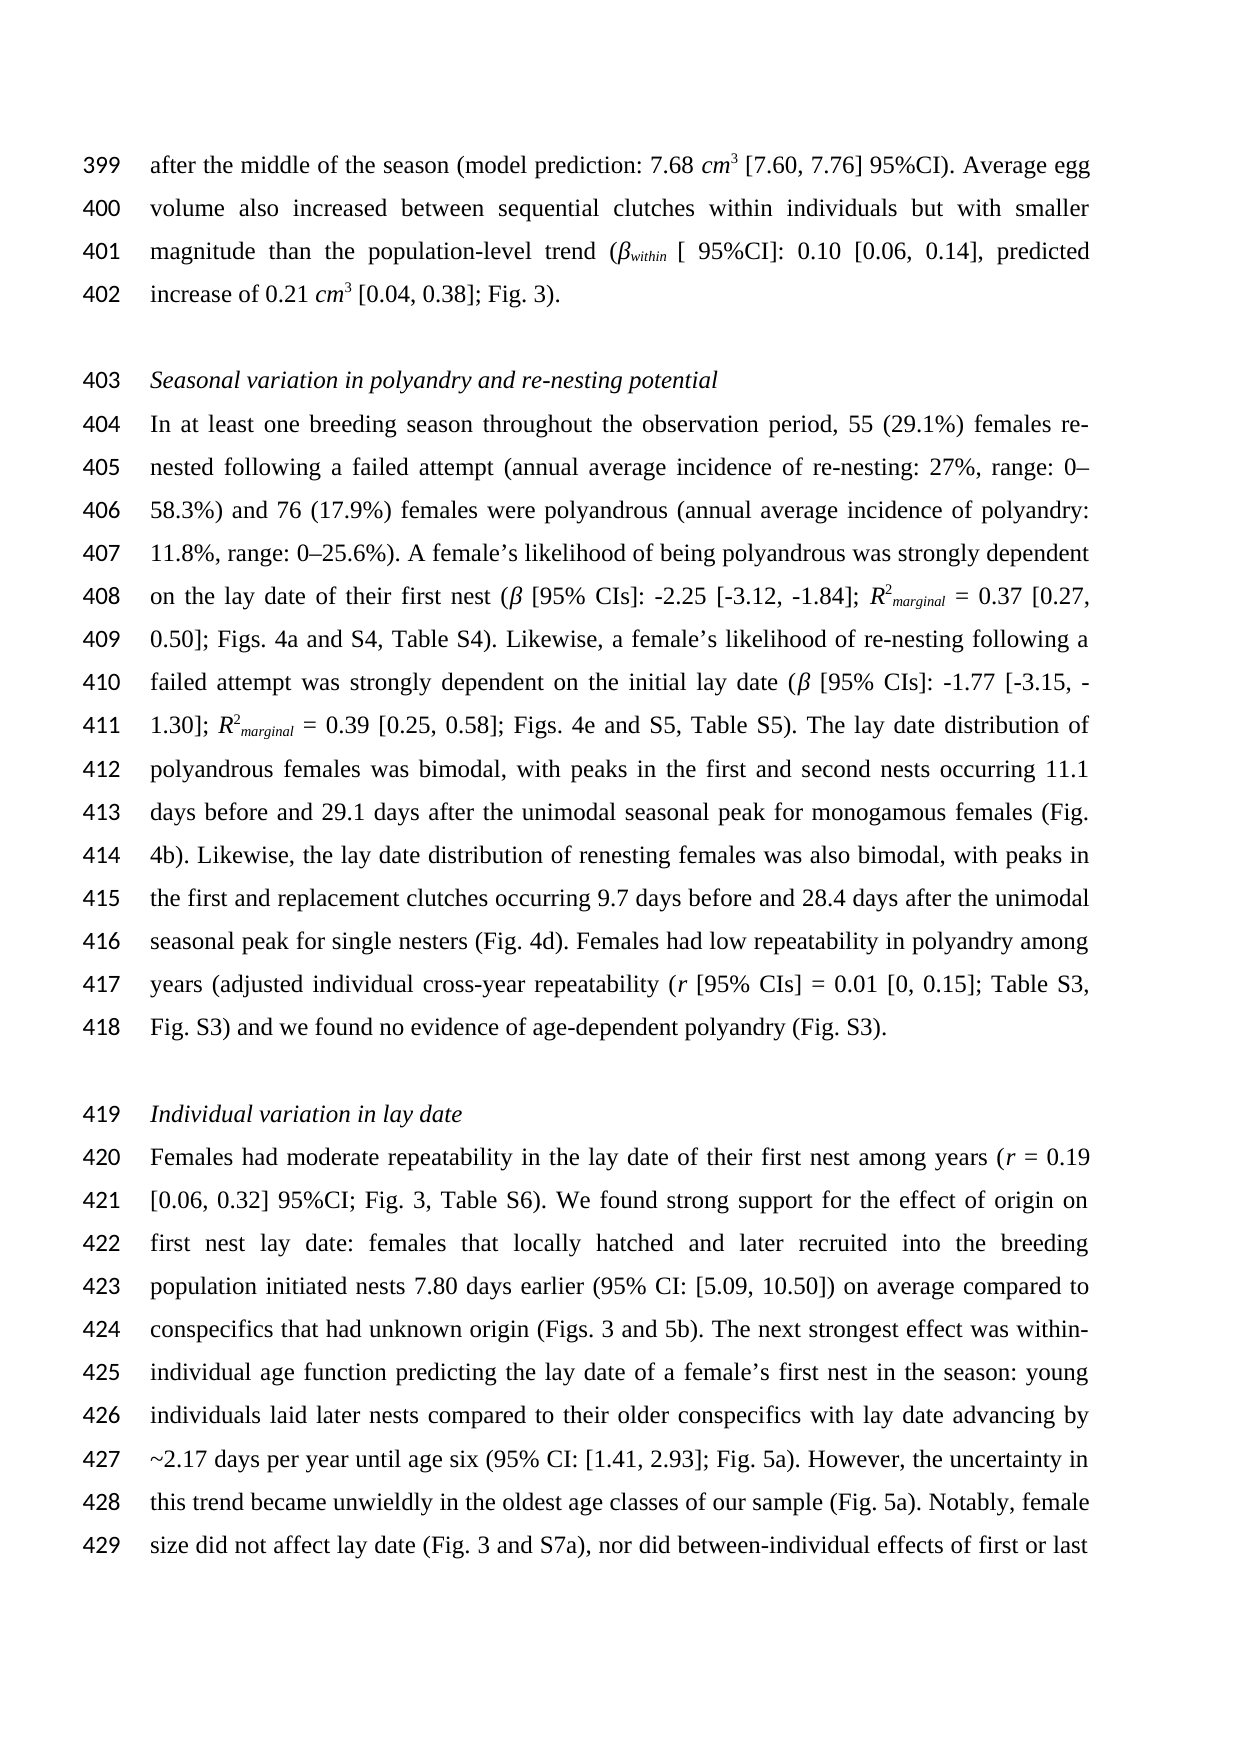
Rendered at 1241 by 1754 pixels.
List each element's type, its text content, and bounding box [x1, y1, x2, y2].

text Seasonal variation in polyandry and re-nesting potential [150, 366, 1090, 394]
text Individual variation in lay date [150, 1099, 1090, 1127]
text In at least one breeding season throughout the observation period, 55 (29.1%) females re-nested following a failed attempt (annual average incidence of re-nesting: 27%, range: 0–58.3%) and 76 (17.9%) females were polyandrous (annual average incidence of polyandry: 11.8%, range: 0–25.6%). A female’s likelihood of being polyandrous was strongly dependent on the lay date of their first nest (β [95% CIs]: -2.25 [-3.12, -1.84]; R2marginal = 0.37 [0.27, 0.50]; Figs. 4a and S4, Table S4). Likewise, a female’s likelihood of re-nesting following a failed attempt was strongly dependent on the initial lay date (β [95% CIs]: -1.77 [-3.15, -1.30]; R2marginal = 0.39 [0.25, 0.58]; Figs. 4e and S5, Table S5). The lay date distribution of polyandrous females was bimodal, with peaks in the first and second nests occurring 11.1 days before and 29.1 days after the unimodal seasonal peak for monogamous females (Fig. 4b). Likewise, the lay date distribution of renesting females was also bimodal, with peaks in the first and replacement clutches occurring 9.7 days before and 28.4 days after the unimodal seasonal peak for single nesters (Fig. 4d). Females had low repeatability in polyandry among years (adjusted individual cross-year repeatability (r [95% CIs] = 0.01 [0, 0.15]; Table S3, Fig. S3) and we found no evidence of age-dependent polyandry (Fig. S3). [150, 409, 1090, 1041]
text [150, 150, 1090, 308]
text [150, 1142, 1090, 1559]
